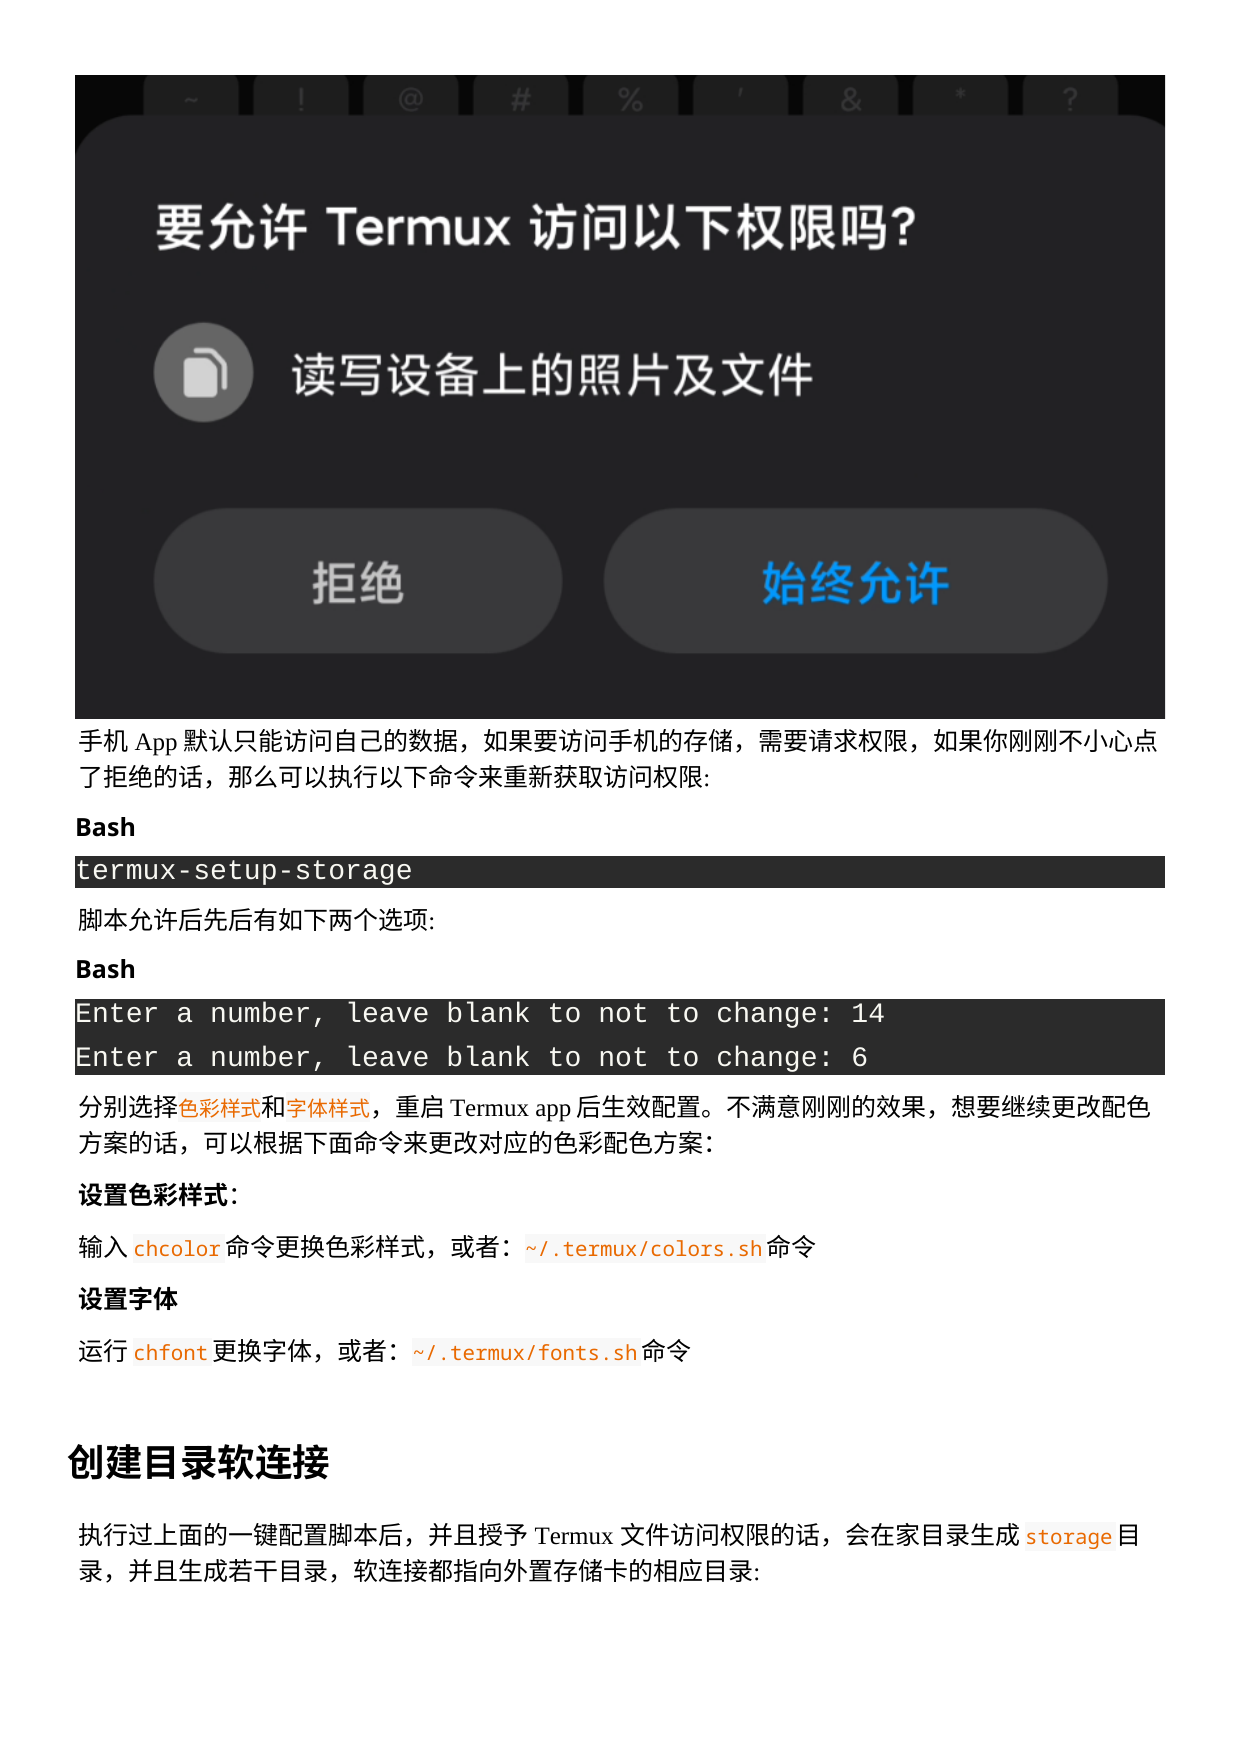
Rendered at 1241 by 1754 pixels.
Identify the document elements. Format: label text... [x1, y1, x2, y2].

text Enter a number, leave blank to not to change: 14 [75, 999, 1165, 1031]
text 设置字体 [78, 1279, 1162, 1316]
text termux-setup-storage [75, 856, 1165, 888]
text 创建目录软连接 [67, 1433, 1165, 1487]
text Bash [75, 952, 1165, 986]
text 输入chcolor命令更换色彩样式，或者：~/.termux/colors.sh命令 [78, 1227, 1162, 1264]
text 运行chfont更换字体，或者：~/.termux/fonts.sh命令 [78, 1331, 1162, 1367]
text 手机 App 默认只能访问自己的数据，如果要访问手机的存储，需要请求权限，如果你刚刚不小心点了拒绝的话，那么可以执行以下命令来重新获取访问权限: [78, 721, 1162, 794]
picture [75, 75, 1166, 719]
text 执行过上面的一键配置脚本后，并且授予 Termux 文件访问权限的话，会在家目录生成storage目录，并且生成若干目录，软连接都指向外置存储卡的相应目录: [78, 1516, 1162, 1588]
text 脚本允许后先后有如下两个选项: [78, 900, 1162, 937]
text 分别选择色彩样式和字体样式，重启Termux app后生效配置。不满意刚刚的效果，想要继续更改配色方案的话，可以根据下面命令来更改对应的色彩配色方案： [78, 1087, 1162, 1160]
text 设置色彩样式： [78, 1176, 1162, 1212]
text Enter a number, leave blank to not to change: 6 [75, 1043, 1165, 1075]
text Bash [75, 809, 1165, 843]
